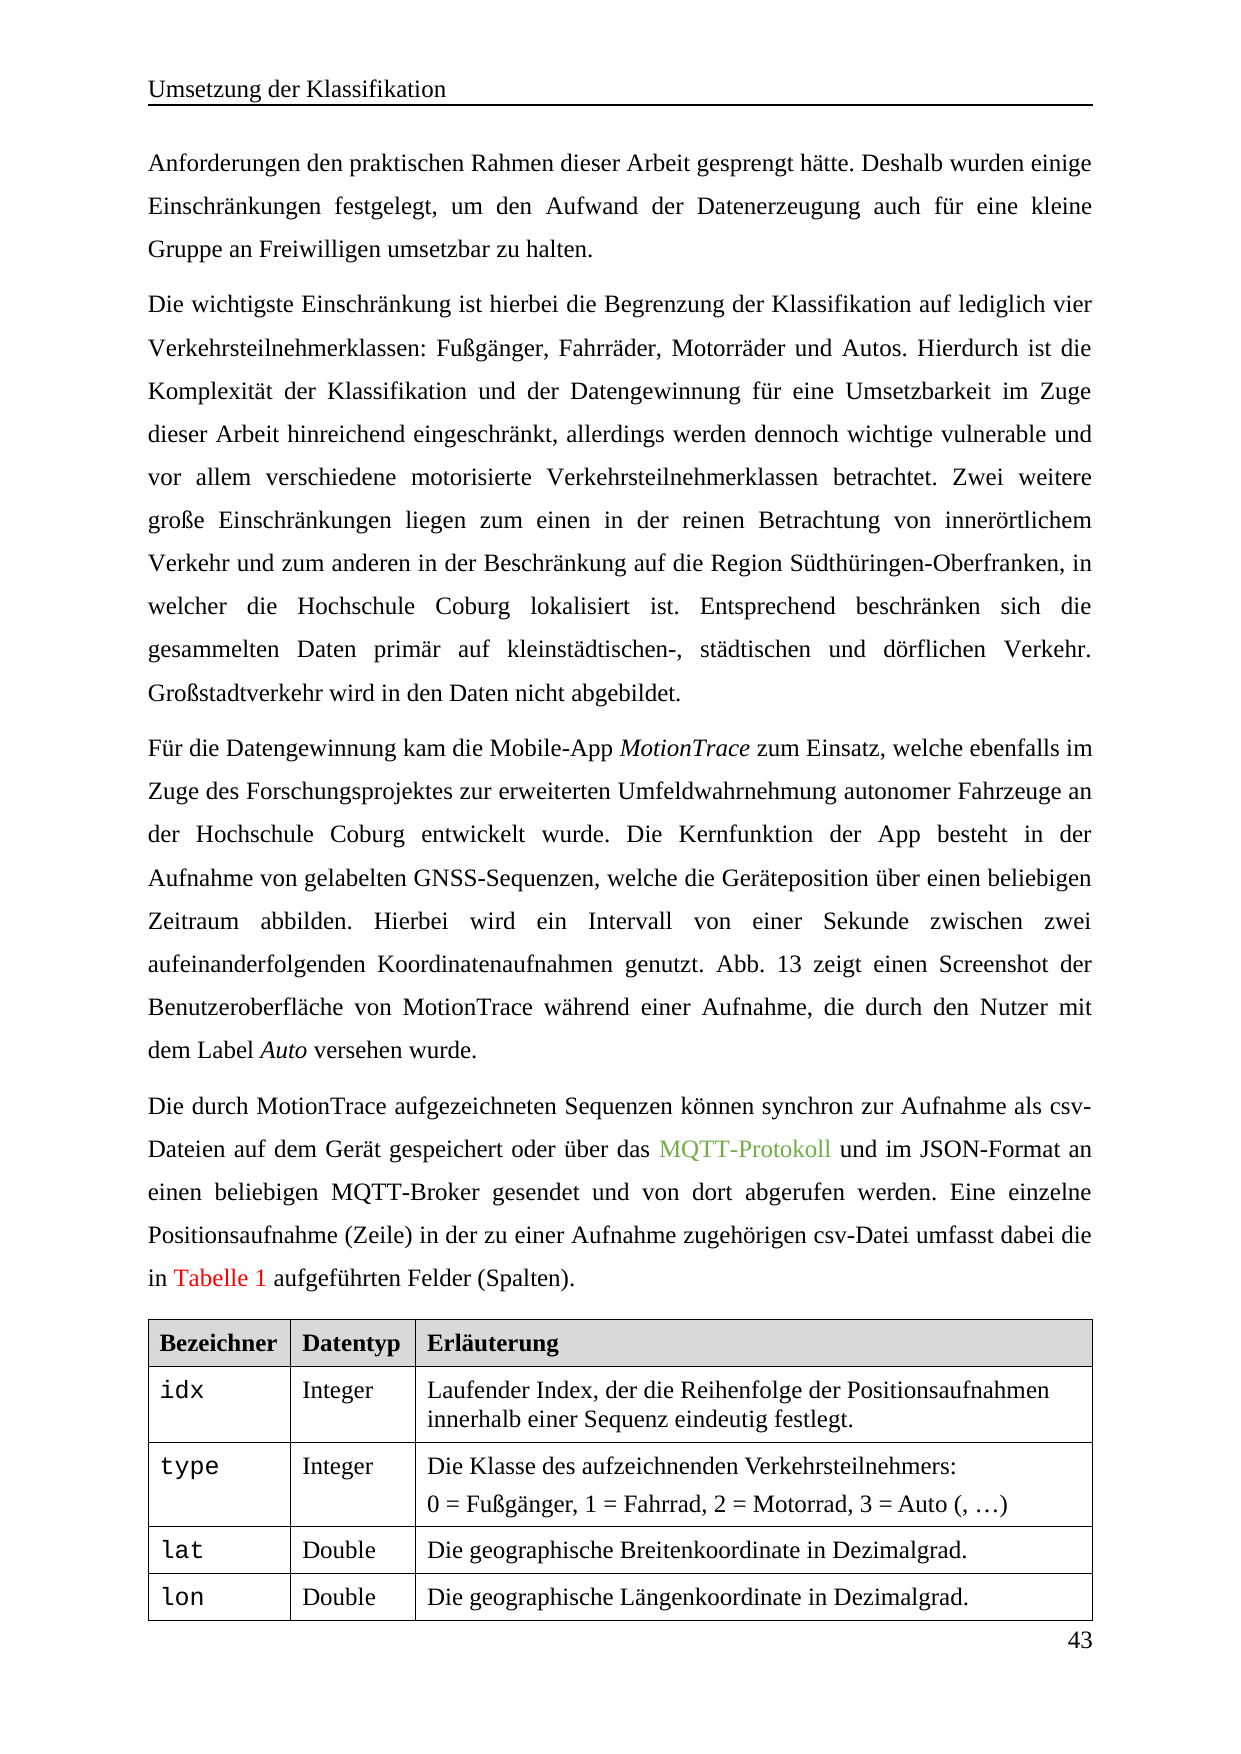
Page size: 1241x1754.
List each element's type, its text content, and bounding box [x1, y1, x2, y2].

table_cell Die geographische Längenkoordinate in Dezimalgrad. [416, 1574, 1092, 1620]
text Für die Datengewinnung kam die Mobile-App MotionTrace zum Einsatz, welche ebenfalls im Zuge des Forschungsprojektes zur erweiterten Umfeldwahrnehmung autonomer Fahrzeuge an der Hochschule Coburg entwickelt wurde. Die Kernfunktion der App besteht in der Aufnahme von gelabelten GNSS-Sequenzen, welche die Geräteposition über einen beliebigen Zeitraum abbilden. Hierbei wird ein Intervall von einer Sekunde zwischen zwei aufeinanderfolgenden Koordinatenaufnahmen genutzt. Abb. 13 zeigt einen Screenshot der Benutzeroberfläche von MotionTrace während einer Aufnahme, die durch den Nutzer mit dem Label Auto versehen wurde. [148, 733, 1093, 1064]
table_cell Integer [291, 1443, 415, 1526]
table_cell Die Klasse des aufzeichnenden Verkehrsteilnehmers: 0 = Fußgänger, 1 = Fahrrad, 2 = Motorrad, 3 = Auto (, …) [416, 1443, 1092, 1526]
table_cell Integer [291, 1367, 415, 1442]
table_header Datentyp [291, 1320, 415, 1366]
text Die durch MotionTrace aufgezeichneten Sequenzen können synchron zur Aufnahme als csv-Dateien auf dem Gerät gespeichert oder über das MQTT-Protokoll und im JSON-Format an einen beliebigen MQTT-Broker gesendet und von dort abgerufen werden. Eine einzelne Positionsaufnahme (Zeile) in der zu einer Aufnahme zugehörigen csv-Datei umfasst dabei die in Tabelle 1 aufgeführten Felder (Spalten). [148, 1091, 1093, 1292]
table_cell Double [291, 1574, 415, 1620]
table_cell type [149, 1443, 290, 1526]
table_cell Die geographische Breitenkoordinate in Dezimalgrad. [416, 1527, 1092, 1573]
table_cell idx [149, 1367, 290, 1442]
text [148, 148, 1093, 263]
table_cell Laufender Index, der die Reihenfolge der Positionsaufnahmen innerhalb einer Sequenz eindeutig festlegt. [416, 1367, 1092, 1442]
table_cell lon [149, 1574, 290, 1620]
table_cell Double [291, 1527, 415, 1573]
table_header Erläuterung [416, 1320, 1092, 1366]
table_cell lat [149, 1527, 290, 1573]
text Die wichtigste Einschränkung ist hierbei die Begrenzung der Klassifikation auf lediglich vier Verkehrsteilnehmerklassen: Fußgänger, Fahrräder, Motorräder und Autos. Hierdurch ist die Komplexität der Klassifikation und der Datengewinnung für eine Umsetzbarkeit im Zuge dieser Arbeit hinreichend eingeschränkt, allerdings werden dennoch wichtige vulnerable und vor allem verschiedene motorisierte Verkehrsteilnehmerklassen betrachtet. Zwei weitere große Einschränkungen liegen zum einen in der reinen Betrachtung von innerörtlichem Verkehr und zum anderen in der Beschränkung auf die Region Südthüringen-Oberfranken, in welcher die Hochschule Coburg lokalisiert ist. Entsprechend beschränken sich die gesammelten Daten primär auf kleinstädtischen-, städtischen und dörflichen Verkehr. Großstadtverkehr wird in den Daten nicht abgebildet. [148, 289, 1093, 706]
table_header Bezeichner [149, 1320, 290, 1366]
